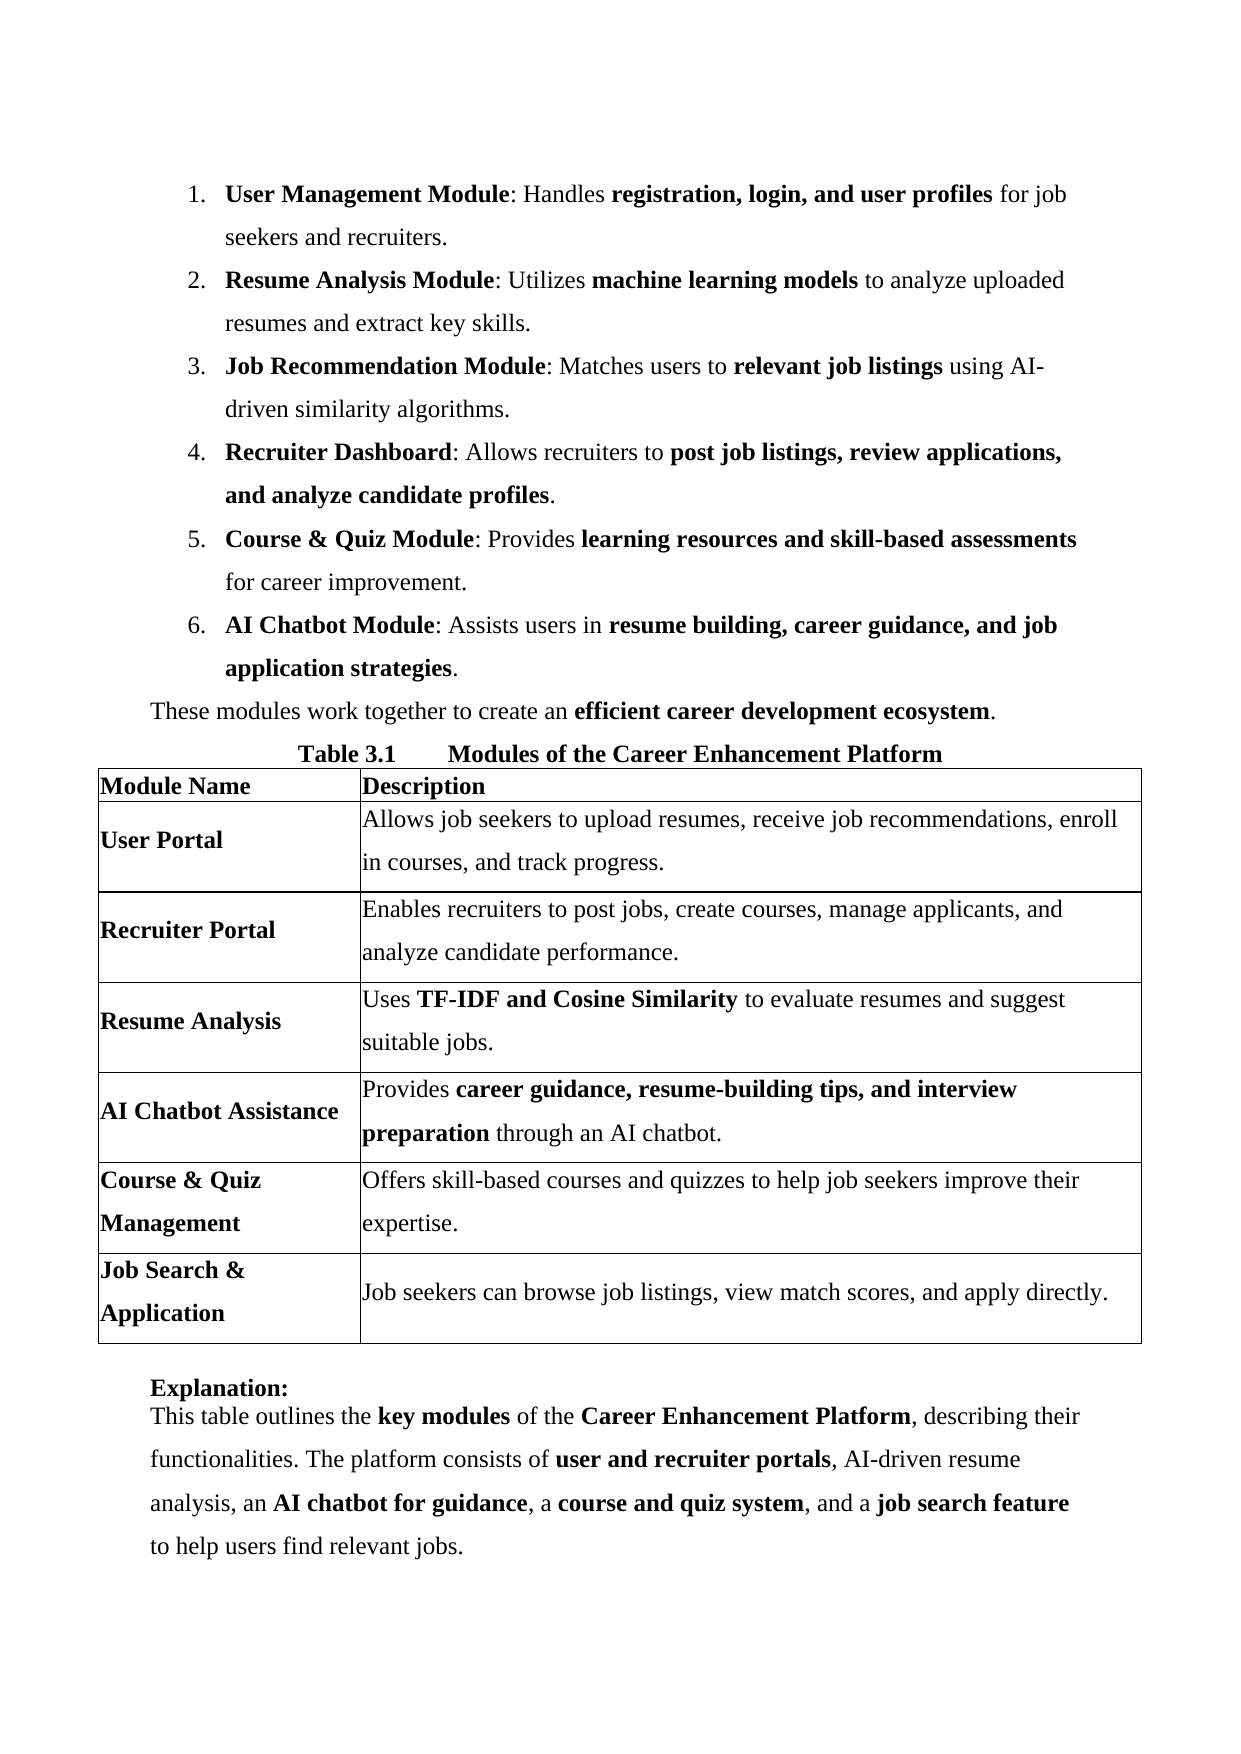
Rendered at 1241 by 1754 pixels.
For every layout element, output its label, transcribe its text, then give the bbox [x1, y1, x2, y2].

table_cell Recruiter Portal [99, 893, 360, 982]
table_cell Job seekers can browse job listings, view match scores, and apply directly. [361, 1254, 1141, 1343]
list User Management Module: Handles registration, login, and user profiles for job seekers and recruiters. [187, 179, 1090, 251]
text This table outlines the key modules of the Career Enhancement Platform, describing their functionalities. The platform consists of user and recruiter portals, AI-driven resume analysis, an AI chatbot for guidance, a course and quiz system, and a job search feature to help users find relevant jobs. [150, 1401, 1090, 1559]
list Recruiter Dashboard: Allows recruiters to post job listings, review applications, and analyze candidate profiles. [187, 437, 1090, 509]
text Explanation: [150, 1373, 1090, 1401]
table_header Description [361, 769, 1141, 801]
table_cell Job Search & Application [99, 1254, 360, 1343]
list AI Chatbot Module: Assists users in resume building, career guidance, and job application strategies. [187, 610, 1090, 682]
table_cell Provides career guidance, resume-building tips, and interview preparation through an AI chatbot. [361, 1073, 1141, 1162]
table_cell AI Chatbot Assistance [99, 1073, 360, 1162]
table_cell User Portal [99, 802, 360, 891]
list Job Recommendation Module: Matches users to relevant job listings using AI-driven similarity algorithms. [187, 351, 1090, 423]
list Resume Analysis Module: Utilizes machine learning models to analyze uploaded resumes and extract key skills. [187, 265, 1090, 337]
table_header Module Name [99, 769, 360, 801]
table_cell Allows job seekers to upload resumes, receive job recommendations, enroll in courses, and track progress. [361, 802, 1141, 891]
list Course & Quiz Module: Provides learning resources and skill-based assessments for career improvement. [187, 524, 1090, 596]
text These modules work together to create an efficient career development ecosystem. [150, 696, 1090, 725]
text Table 3.1 Modules of the Career Enhancement Platform [150, 739, 1090, 768]
table_cell Offers skill-based courses and quizzes to help job seekers improve their expertise. [361, 1163, 1141, 1253]
table_cell Uses TF-IDF and Cosine Similarity to evaluate resumes and suggest suitable jobs. [361, 983, 1141, 1072]
table_cell Enables recruiters to post jobs, create courses, manage applicants, and analyze candidate performance. [361, 893, 1141, 982]
table_cell Resume Analysis [99, 983, 360, 1072]
table_cell Course & Quiz Management [99, 1163, 360, 1253]
